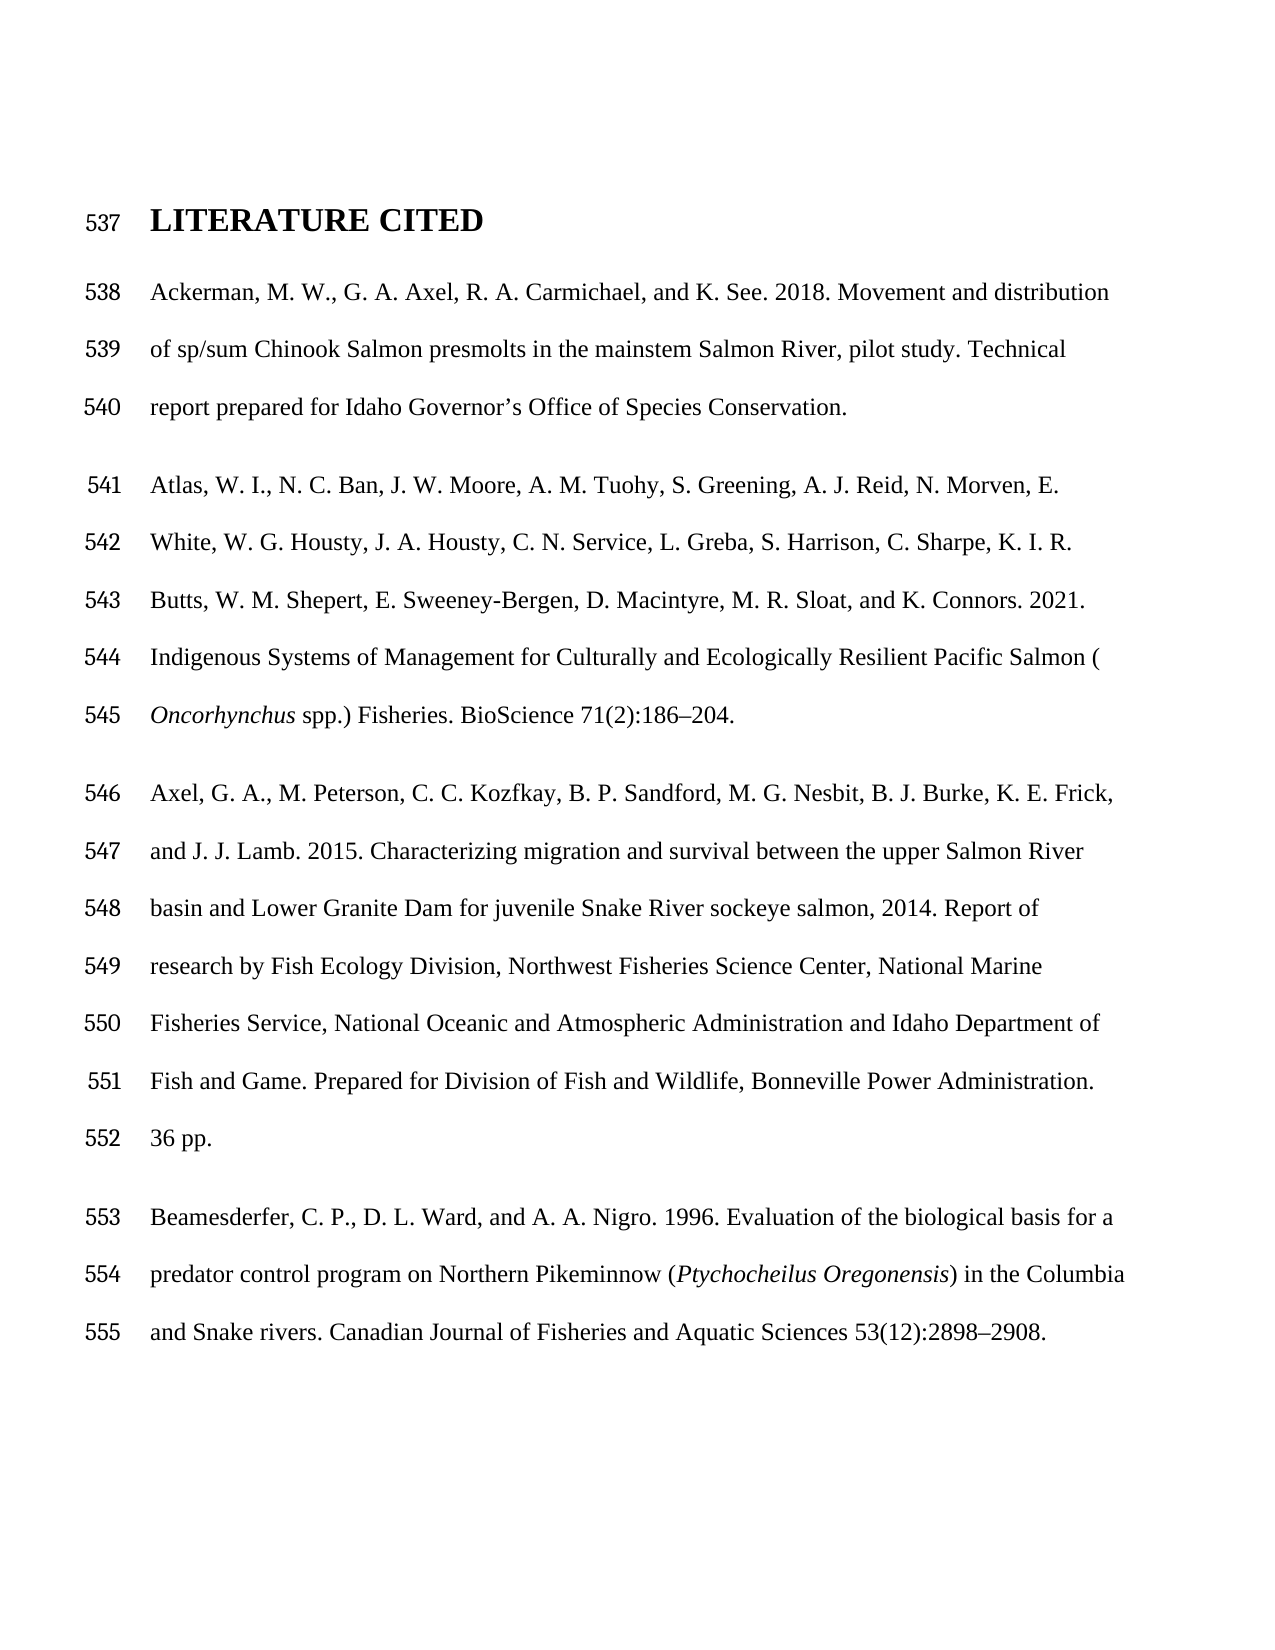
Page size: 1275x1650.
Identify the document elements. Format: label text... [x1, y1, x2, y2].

text Axel, G. A., M. Peterson, C. C. Kozfkay, B. P. Sandford, M. G. Nesbit, B. J. Burke, K. E. Frick, and J. J. Lamb. 2015. Characterizing migration and survival between the upper Salmon River basin and Lower Granite Dam for juvenile Snake River sockeye salmon, 2014. Report of research by Fish Ecology Division, Northwest Fisheries Science Center, National Marine Fisheries Service, National Oceanic and Atmospheric Administration and Idaho Department of Fish and Game. Prepared for Division of Fish and Wildlife, Bonneville Power Administration. 36 pp. [150, 778, 1125, 1152]
text Beamesderfer, C. P., D. L. Ward, and A. A. Nigro. 1996. Evaluation of the biological basis for a predator control program on Northern Pikeminnow (Ptychocheilus Oregonensis) in the Columbia and Snake rivers. Canadian Journal of Fisheries and Aquatic Sciences 53(12):2898–2908. [150, 1202, 1125, 1345]
text Atlas, W. I., N. C. Ban, J. W. Moore, A. M. Tuohy, S. Greening, A. J. Reid, N. Morven, E. White, W. G. Housty, J. A. Housty, C. N. Service, L. Greba, S. Harrison, C. Sharpe, K. I. R. Butts, W. M. Shepert, E. Sweeney-Bergen, D. Macintyre, M. R. Sloat, and K. Connors. 2021. Indigenous Systems of Management for Culturally and Ecologically Resilient Pacific Salmon ( Oncorhynchus spp.) Fisheries. BioScience 71(2):186–204. [150, 470, 1125, 729]
text Ackerman, M. W., G. A. Axel, R. A. Carmichael, and K. See. 2018. Movement and distribution of sp/sum Chinook Salmon presmolts in the mainstem Salmon River, pilot study. Technical report prepared for Idaho Governor’s Office of Species Conservation. [150, 277, 1125, 420]
subtitle Literature Cited [150, 200, 1125, 238]
